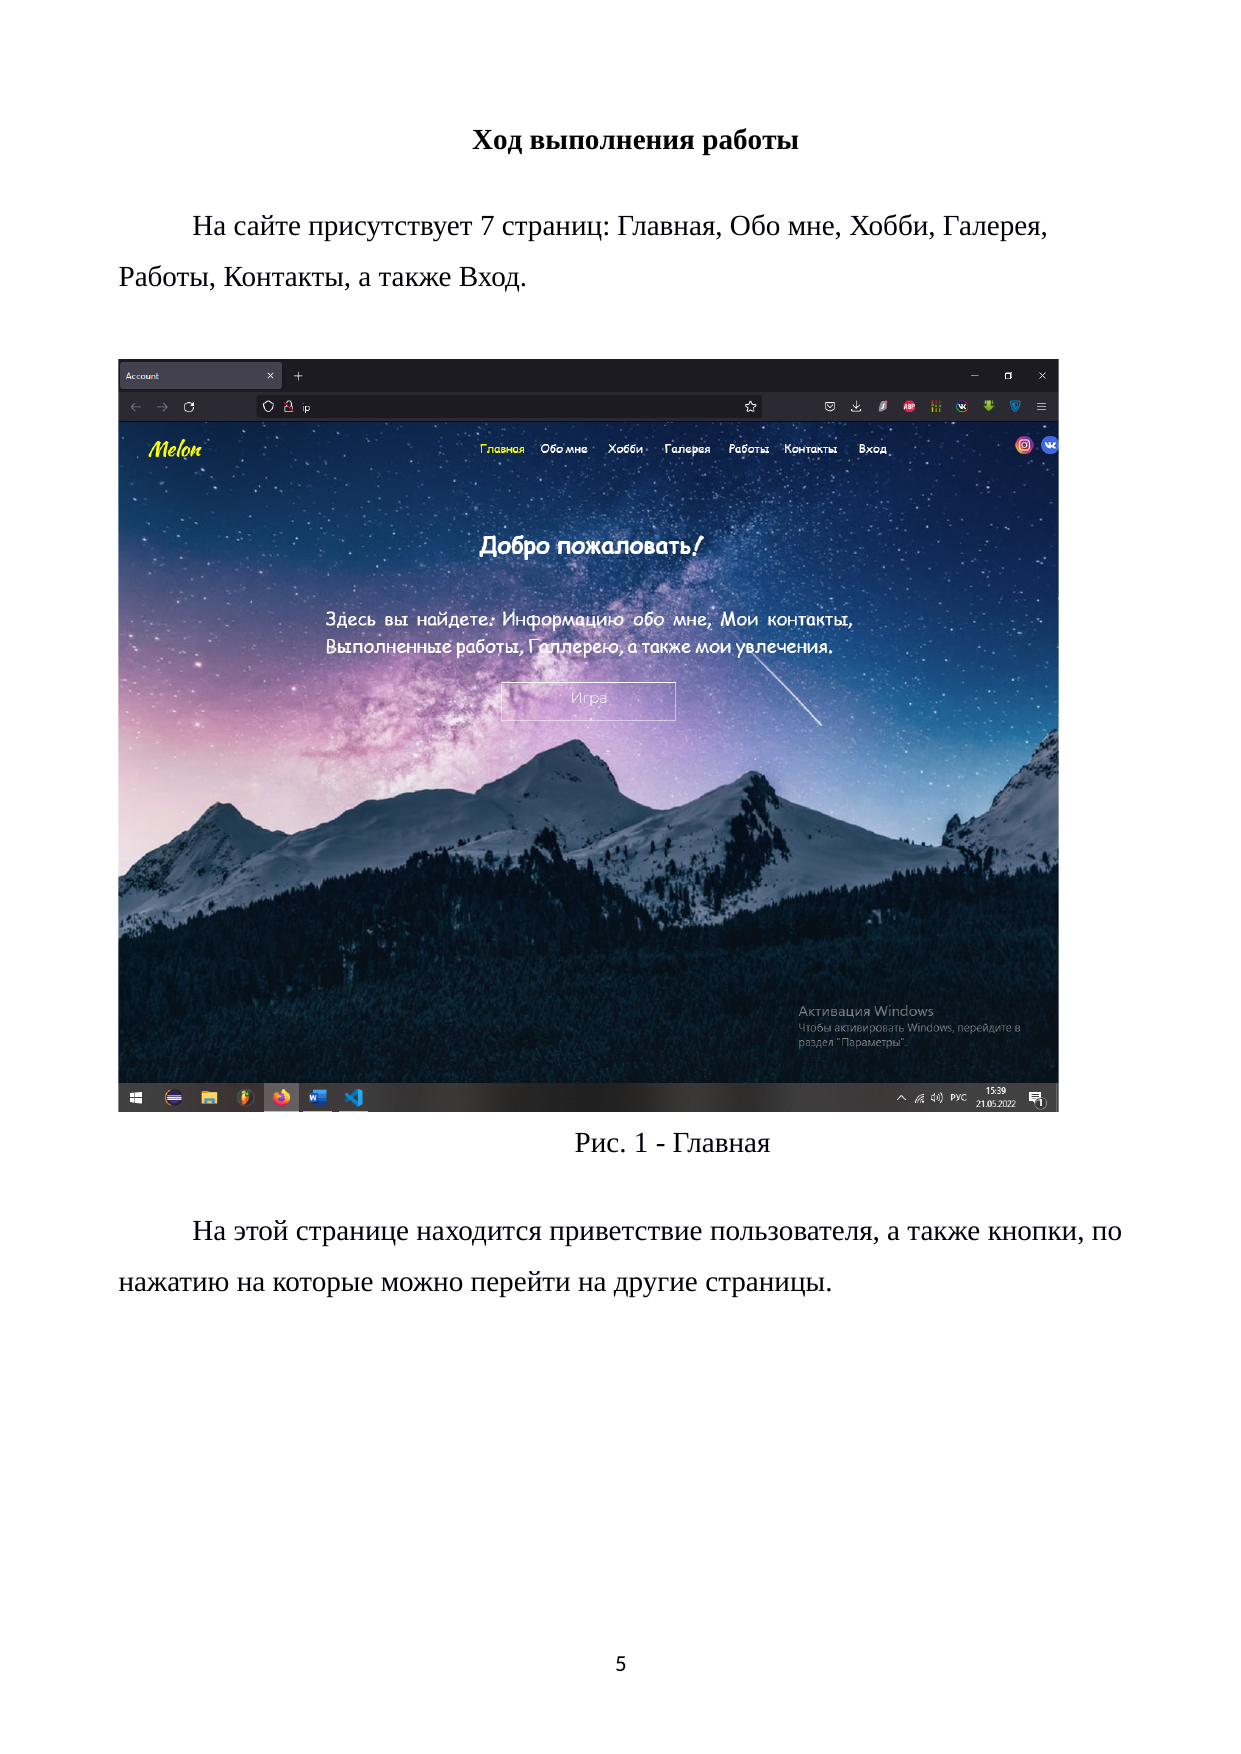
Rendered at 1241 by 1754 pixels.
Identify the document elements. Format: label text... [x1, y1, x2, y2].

text Рис. 1 - Главная [118, 1125, 1153, 1158]
text На сайте присутствует 7 страниц: Главная, Обо мне, Хобби, Галерея, Работы, Контакты, а также Вход. [118, 208, 1153, 292]
picture [118, 359, 1059, 1112]
text На этой странице находится приветствие пользователя, а также кнопки, по нажатию на которые можно перейти на другие страницы. [118, 1213, 1153, 1297]
subtitle Ход выполнения работы [118, 122, 1153, 156]
